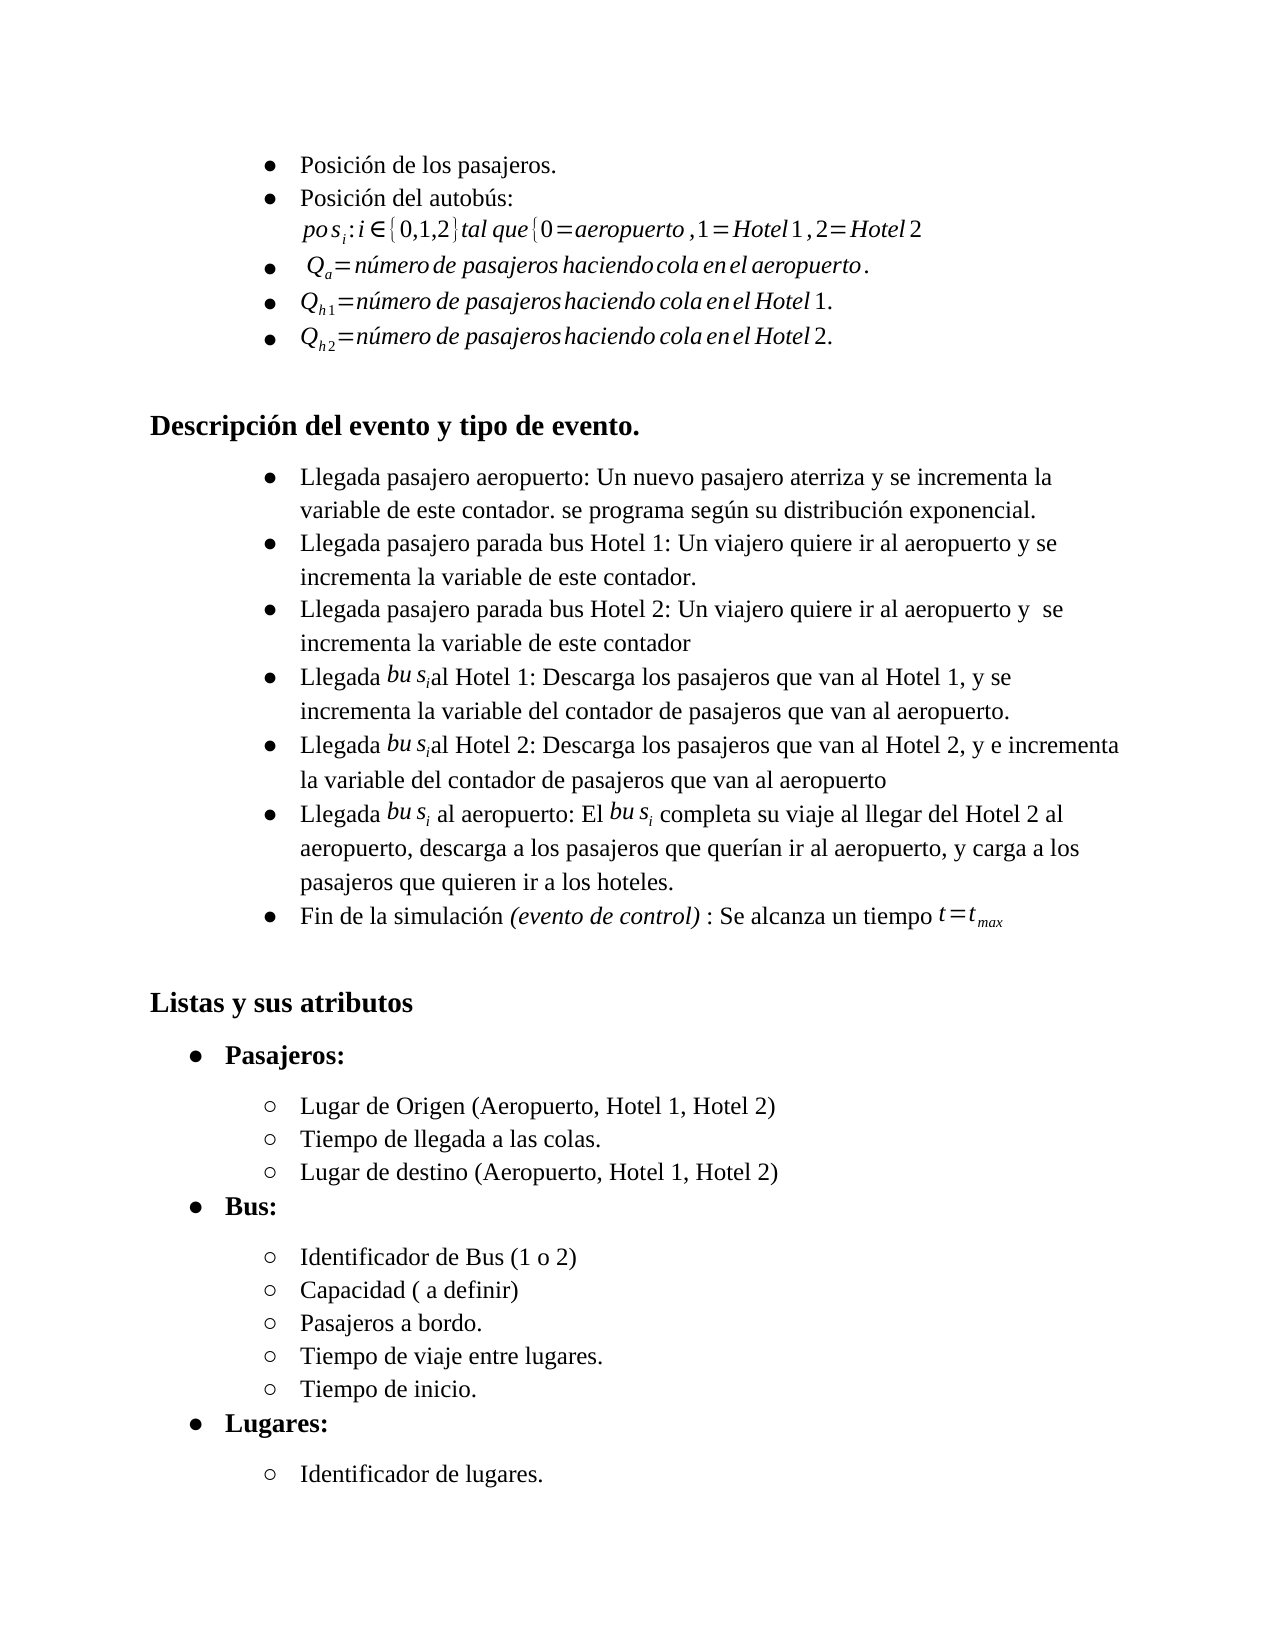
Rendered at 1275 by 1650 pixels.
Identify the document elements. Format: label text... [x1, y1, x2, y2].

subtitle Pasajeros: [187, 1039, 1125, 1070]
list Tiempo de llegada a las colas. [262, 1124, 1125, 1153]
list Identificador de Bus (1 o 2) [262, 1242, 1125, 1271]
list Tiempo de inicio. [262, 1374, 1125, 1403]
list Posición del autobús: [262, 183, 1125, 247]
list Fin de la simulación (evento de control) : Se alcanza un tiempo [262, 899, 1125, 931]
list Llegada al aeropuerto: El completa su viaje al llegar del Hotel 2 al aeropuerto, descarga a los pasajeros que querían ir al aeropuerto, y carga a los pasajeros que quieren ir a los hoteles. [262, 798, 1125, 895]
list Identificador de lugares. [262, 1459, 1125, 1488]
list Lugar de Origen (Aeropuerto, Hotel 1, Hotel 2) [262, 1091, 1125, 1120]
subtitle Lugares: [187, 1407, 1125, 1438]
subtitle Descripción del evento y tipo de evento. [150, 408, 1125, 442]
list Pasajeros a bordo. [262, 1308, 1125, 1337]
list Capacidad ( a definir) [262, 1275, 1125, 1304]
list Llegada pasajero parada bus Hotel 2: Un viajero quiere ir al aeropuerto y se incrementa la variable de este contador [262, 594, 1125, 656]
list Llegada al Hotel 1: Descarga los pasajeros que van al Hotel 1, y se incrementa la variable del contador de pasajeros que van al aeropuerto. [262, 661, 1125, 725]
list Llegada pasajero parada bus Hotel 1: Un viajero quiere ir al aeropuerto y se incrementa la variable de este contador. [262, 528, 1125, 590]
list Posición de los pasajeros. [262, 150, 1125, 179]
subtitle Bus: [187, 1190, 1125, 1221]
list Lugar de destino (Aeropuerto, Hotel 1, Hotel 2) [262, 1157, 1125, 1186]
subtitle Listas y sus atributos [150, 985, 1125, 1018]
list Llegada al Hotel 2: Descarga los pasajeros que van al Hotel 2, y e incrementa la variable del contador de pasajeros que van al aeropuerto [262, 729, 1125, 794]
list Tiempo de viaje entre lugares. [262, 1341, 1125, 1370]
list Llegada pasajero aeropuerto: Un nuevo pasajero aterriza y se incrementa la variable de este contador. se programa según su distribución exponencial. [262, 462, 1125, 524]
